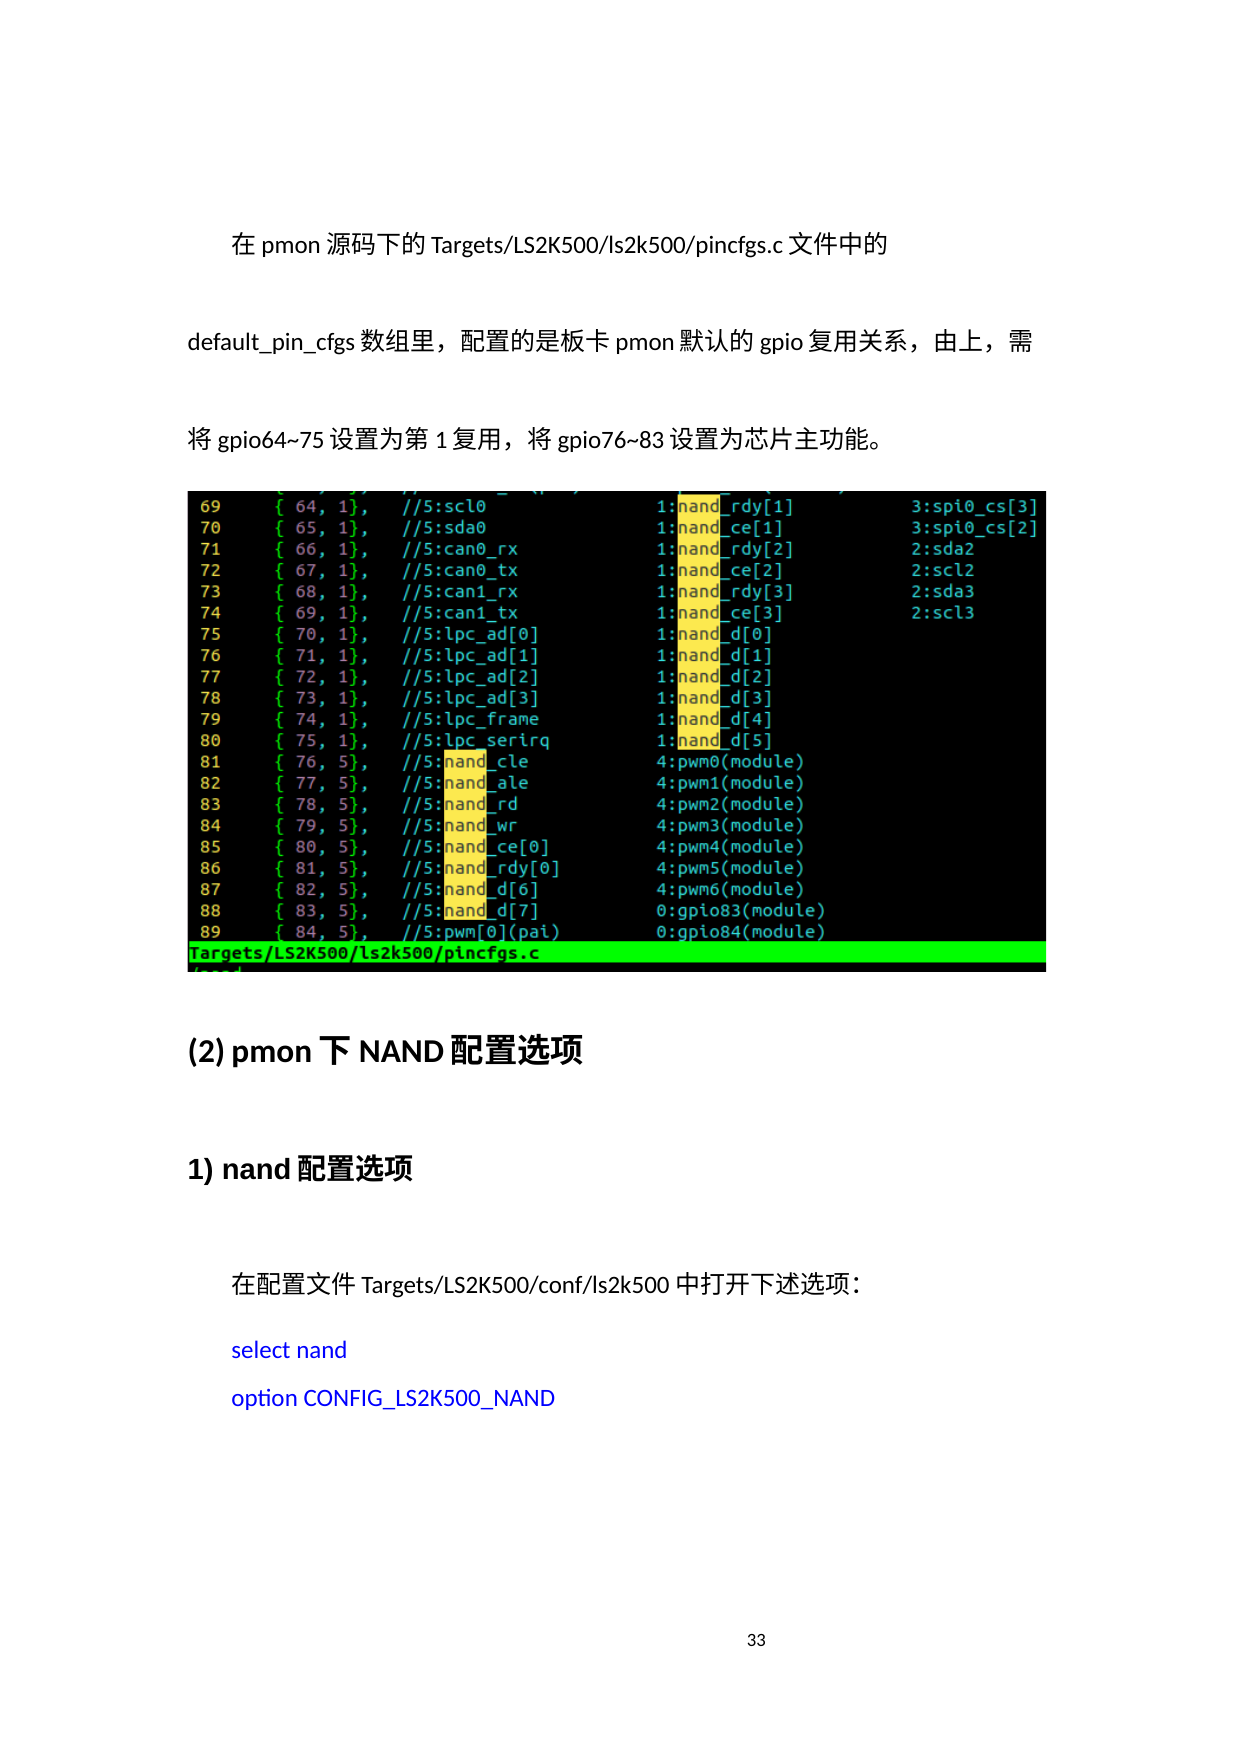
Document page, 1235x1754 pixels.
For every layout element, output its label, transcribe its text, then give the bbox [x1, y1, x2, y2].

subtitle pmon下NAND配置选项 [187, 1016, 1047, 1081]
list option CONFIG_LS2K500_NAND [187, 1381, 1047, 1414]
list 在pmon源码下的Targets/LS2K500/ls2k500/pincfgs.c文件中的default_pin_cfgs数组里，配置的是板卡pmon默认的gpio复用关系，由上，需将gpio64~75设置为第1复用，将gpio76~83设置为芯片主功能。 [187, 210, 1047, 470]
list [187, 1250, 1047, 1315]
picture [187, 491, 1047, 972]
list select nand [187, 1333, 1047, 1366]
subtitle nand配置选项 [187, 1134, 1047, 1199]
